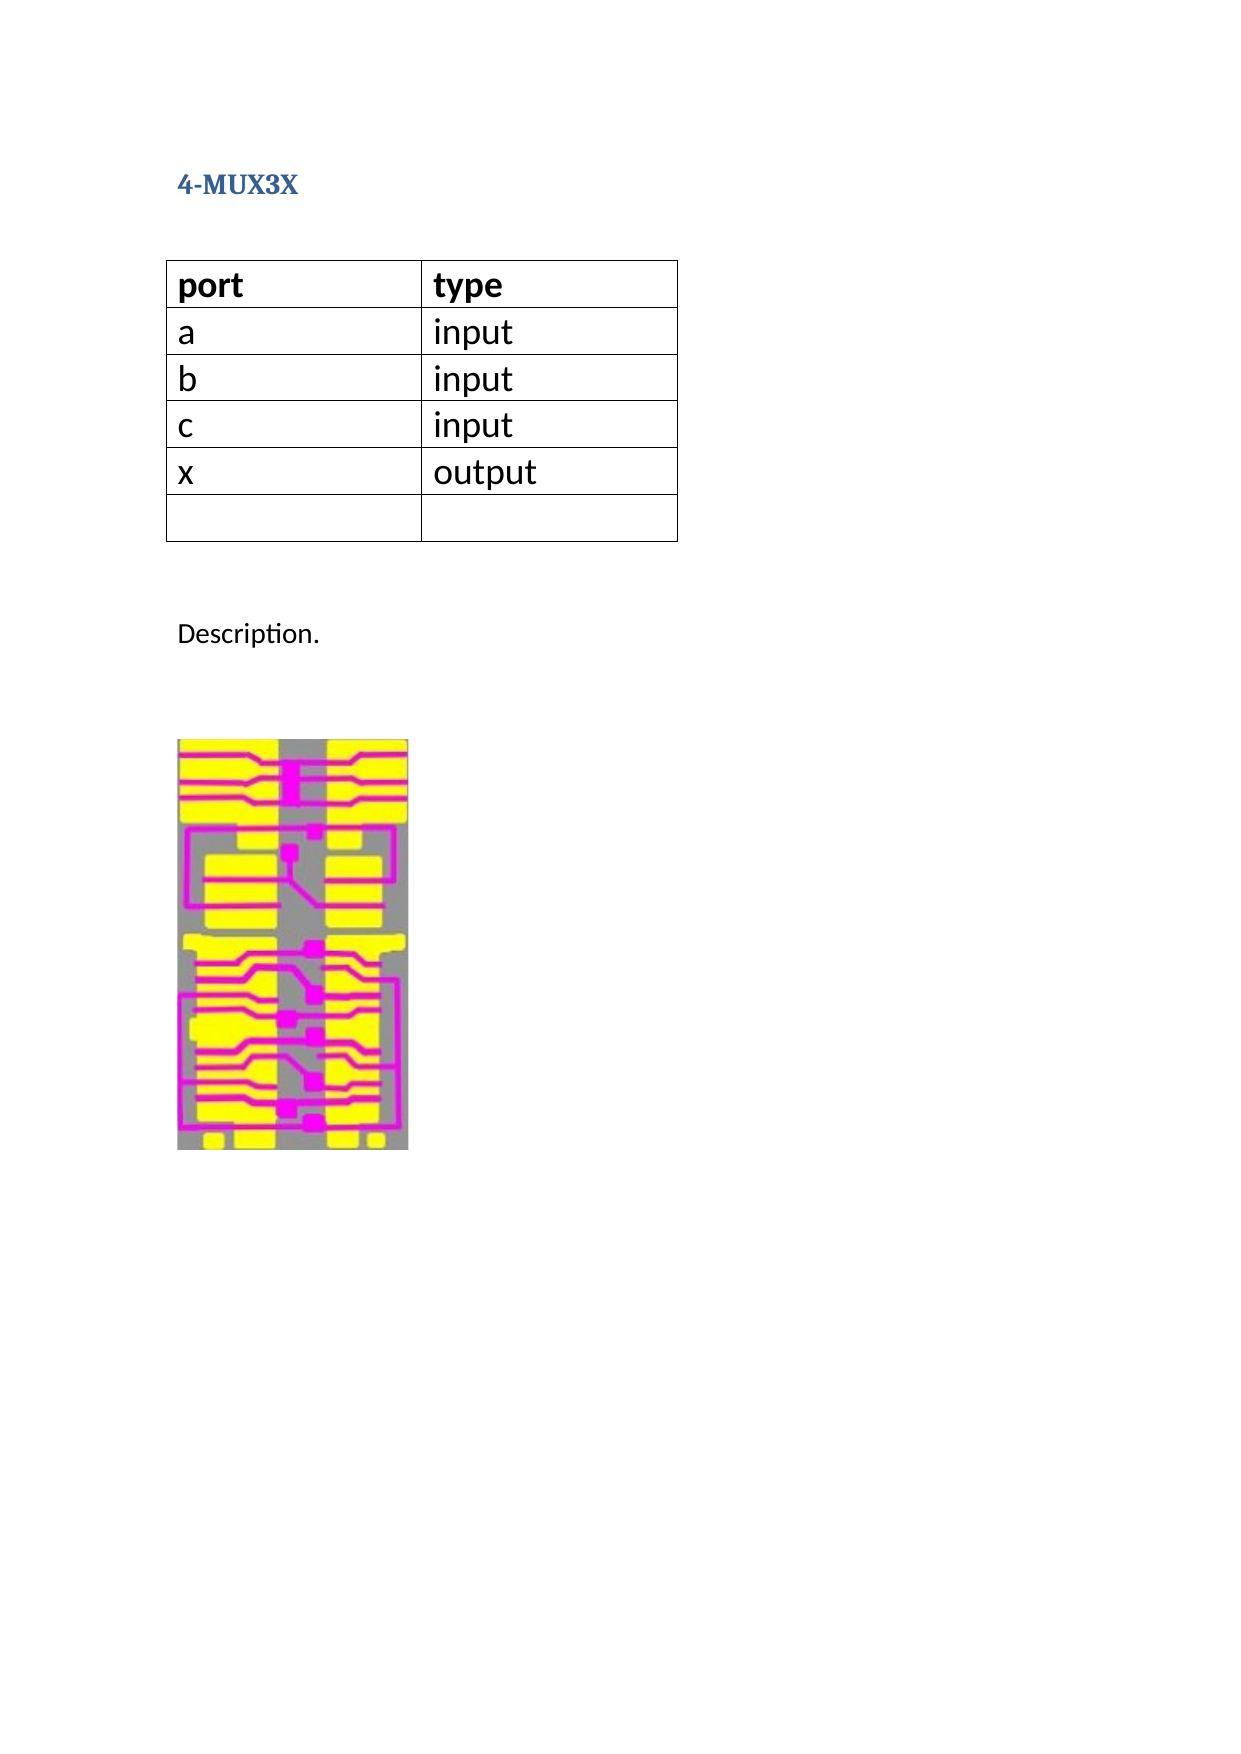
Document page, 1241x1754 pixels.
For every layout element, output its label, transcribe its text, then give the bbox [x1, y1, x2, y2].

table_header type [422, 261, 677, 307]
table_cell input [422, 401, 677, 447]
table_cell output [422, 448, 677, 494]
table_cell b [167, 355, 421, 400]
table_cell c [167, 401, 421, 447]
table_cell x [167, 448, 421, 494]
table_cell [167, 495, 421, 541]
table_header port [167, 261, 421, 307]
table_cell input [422, 308, 677, 353]
picture [177, 739, 409, 1150]
table_cell input [422, 355, 677, 400]
table_cell [422, 495, 677, 541]
text Description. [177, 616, 1152, 651]
subtitle 4-MUX3X [177, 168, 1152, 202]
table_cell a [167, 308, 421, 353]
